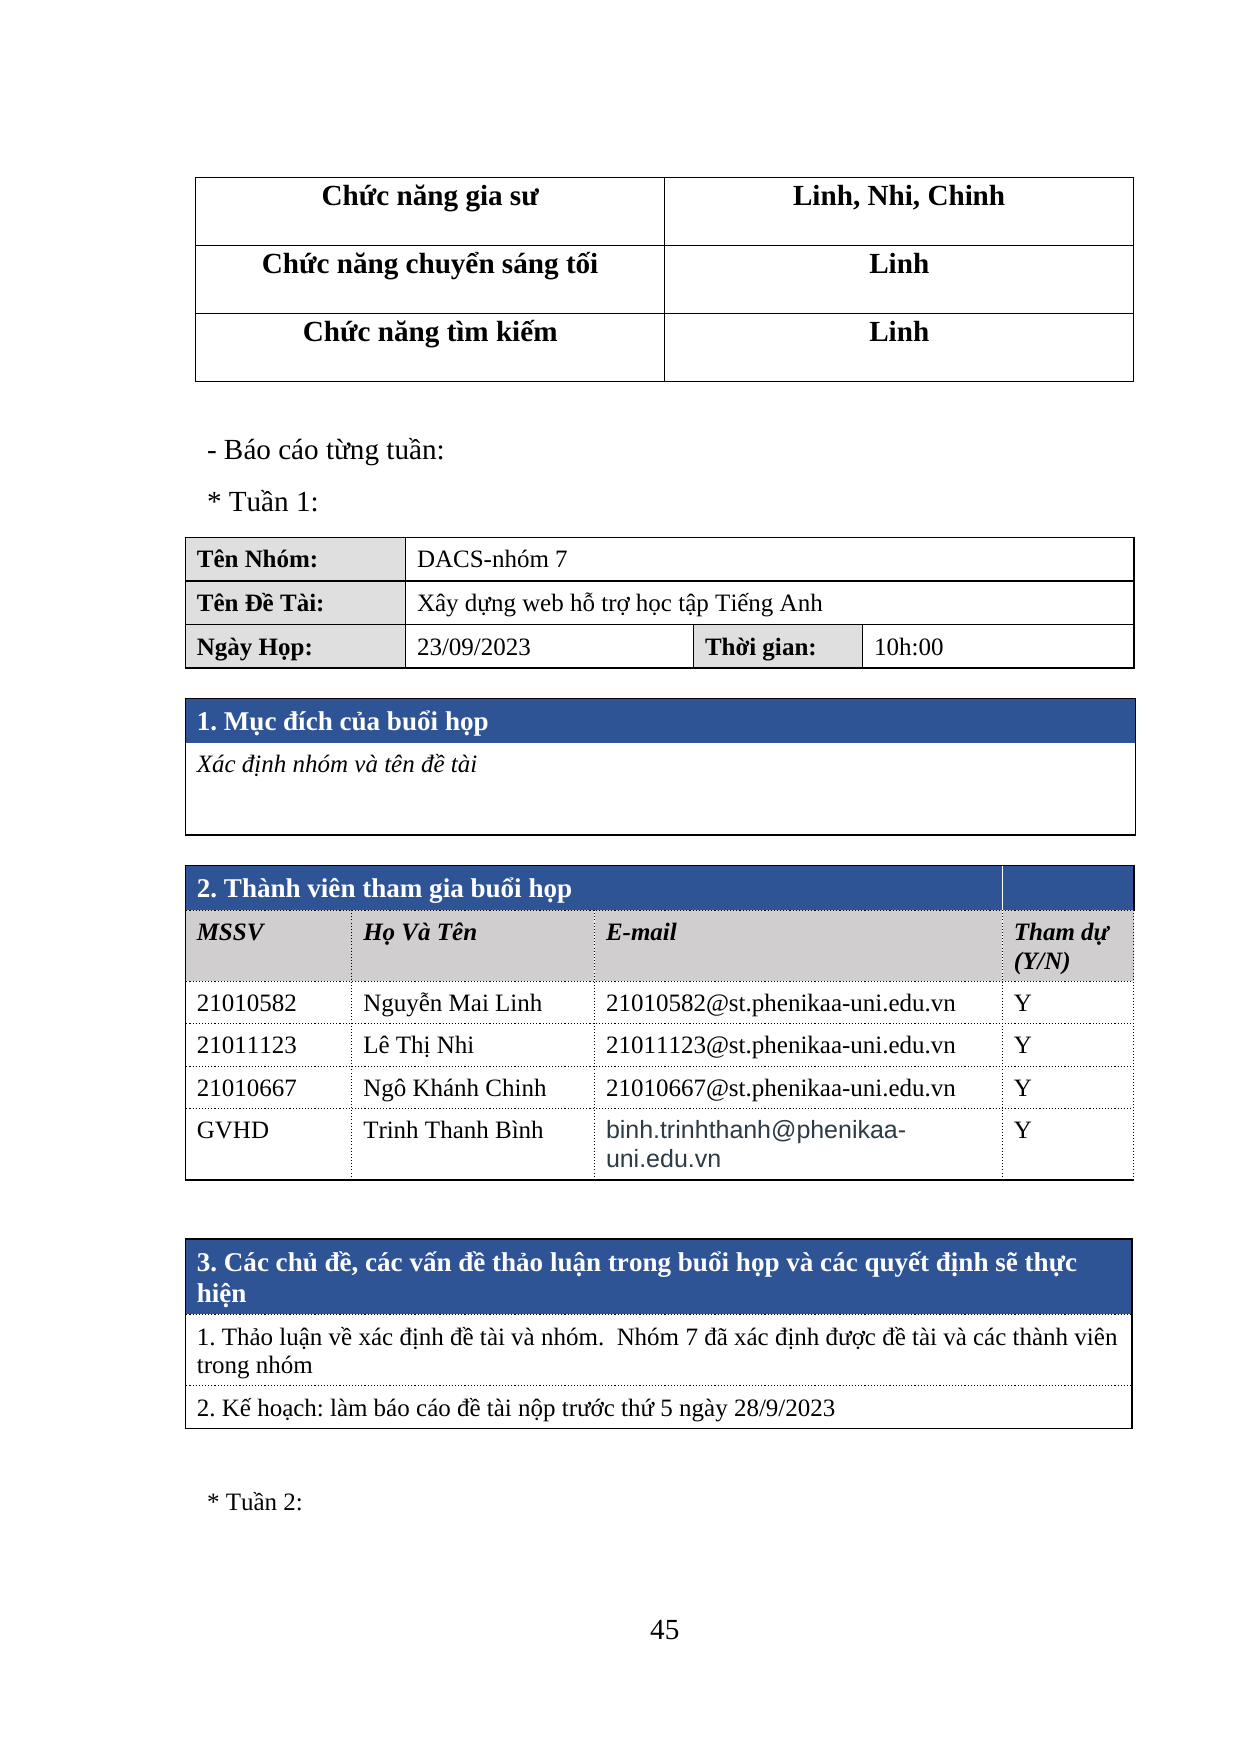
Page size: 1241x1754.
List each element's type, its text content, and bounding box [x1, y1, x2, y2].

table_header 1. Mục đích của buổi họp [186, 699, 1135, 743]
table_cell Chức năng chuyển sáng tối [196, 246, 664, 313]
table_cell 23/09/2023 [406, 625, 693, 667]
table_header 3. Các chủ đề, các vấn đề thảo luận trong buổi họp và các quyết định sẽ thực hiện [186, 1240, 1131, 1314]
table_cell 21011123 [186, 1023, 352, 1066]
text * Tuần 2: [207, 1487, 1122, 1515]
table_cell GVHD [186, 1108, 352, 1179]
table_header [1003, 866, 1133, 910]
table_cell 1. Thảo luận về xác định đề tài và nhóm. Nhóm 7 đã xác định được đề tài và các thành viên trong nhóm [186, 1314, 1131, 1385]
table_header 2. Thành viên tham gia buổi họp [186, 866, 1002, 910]
table_cell Xác định nhóm và tên đề tài [186, 743, 1135, 834]
table_cell 2. Kế hoạch: làm báo cáo đề tài nộp trước thứ 5 ngày 28/9/2023 [186, 1385, 1131, 1428]
table_cell Y [1003, 1023, 1134, 1066]
table_cell Thời gian: [694, 625, 862, 667]
table_cell Chức năng gia sư [196, 178, 664, 245]
table_cell 21010667 [186, 1066, 352, 1108]
table_cell Tên Đề Tài: [186, 582, 405, 624]
text * Tuần 1: [207, 484, 1122, 518]
table_cell 21010667@st.phenikaa-uni.edu.vn [595, 1066, 1002, 1108]
table_cell Linh [665, 314, 1133, 381]
table_cell Nguyễn Mai Linh [352, 981, 594, 1023]
table_cell 21010582@st.phenikaa-uni.edu.vn [595, 981, 1002, 1023]
table_cell Ngô Khánh Chinh [352, 1066, 594, 1108]
table_cell 10h:00 [863, 625, 1133, 667]
table_header DACS-nhóm 7 [406, 538, 1133, 580]
table_cell Y [1003, 1108, 1134, 1179]
table_cell 21010582 [186, 981, 352, 1023]
table_header Tên Nhóm: [186, 538, 405, 580]
table_cell Tham dự (Y/N) [1003, 910, 1134, 981]
table_cell binh.trinhthanh@phenikaa-uni.edu.vn [595, 1108, 1002, 1179]
table_cell MSSV [186, 910, 352, 981]
table_cell Linh [665, 246, 1133, 313]
table_cell Ngày Họp: [186, 625, 405, 667]
text - Báo cáo từng tuần: [207, 432, 1122, 466]
table_cell Họ Và Tên [352, 910, 594, 981]
table_cell E-mail [595, 910, 1002, 981]
table_cell 21011123@st.phenikaa-uni.edu.vn [595, 1023, 1002, 1066]
table_cell Linh, Nhi, Chinh [665, 178, 1133, 245]
table_cell Lê Thị Nhi [352, 1023, 594, 1066]
table_cell Y [1003, 981, 1134, 1023]
table_cell Chức năng tìm kiếm [196, 314, 664, 381]
table_cell Y [1003, 1066, 1134, 1108]
table_cell Trinh Thanh Bình [352, 1108, 594, 1179]
table_cell Xây dựng web hỗ trợ học tập Tiếng Anh [406, 582, 1133, 624]
